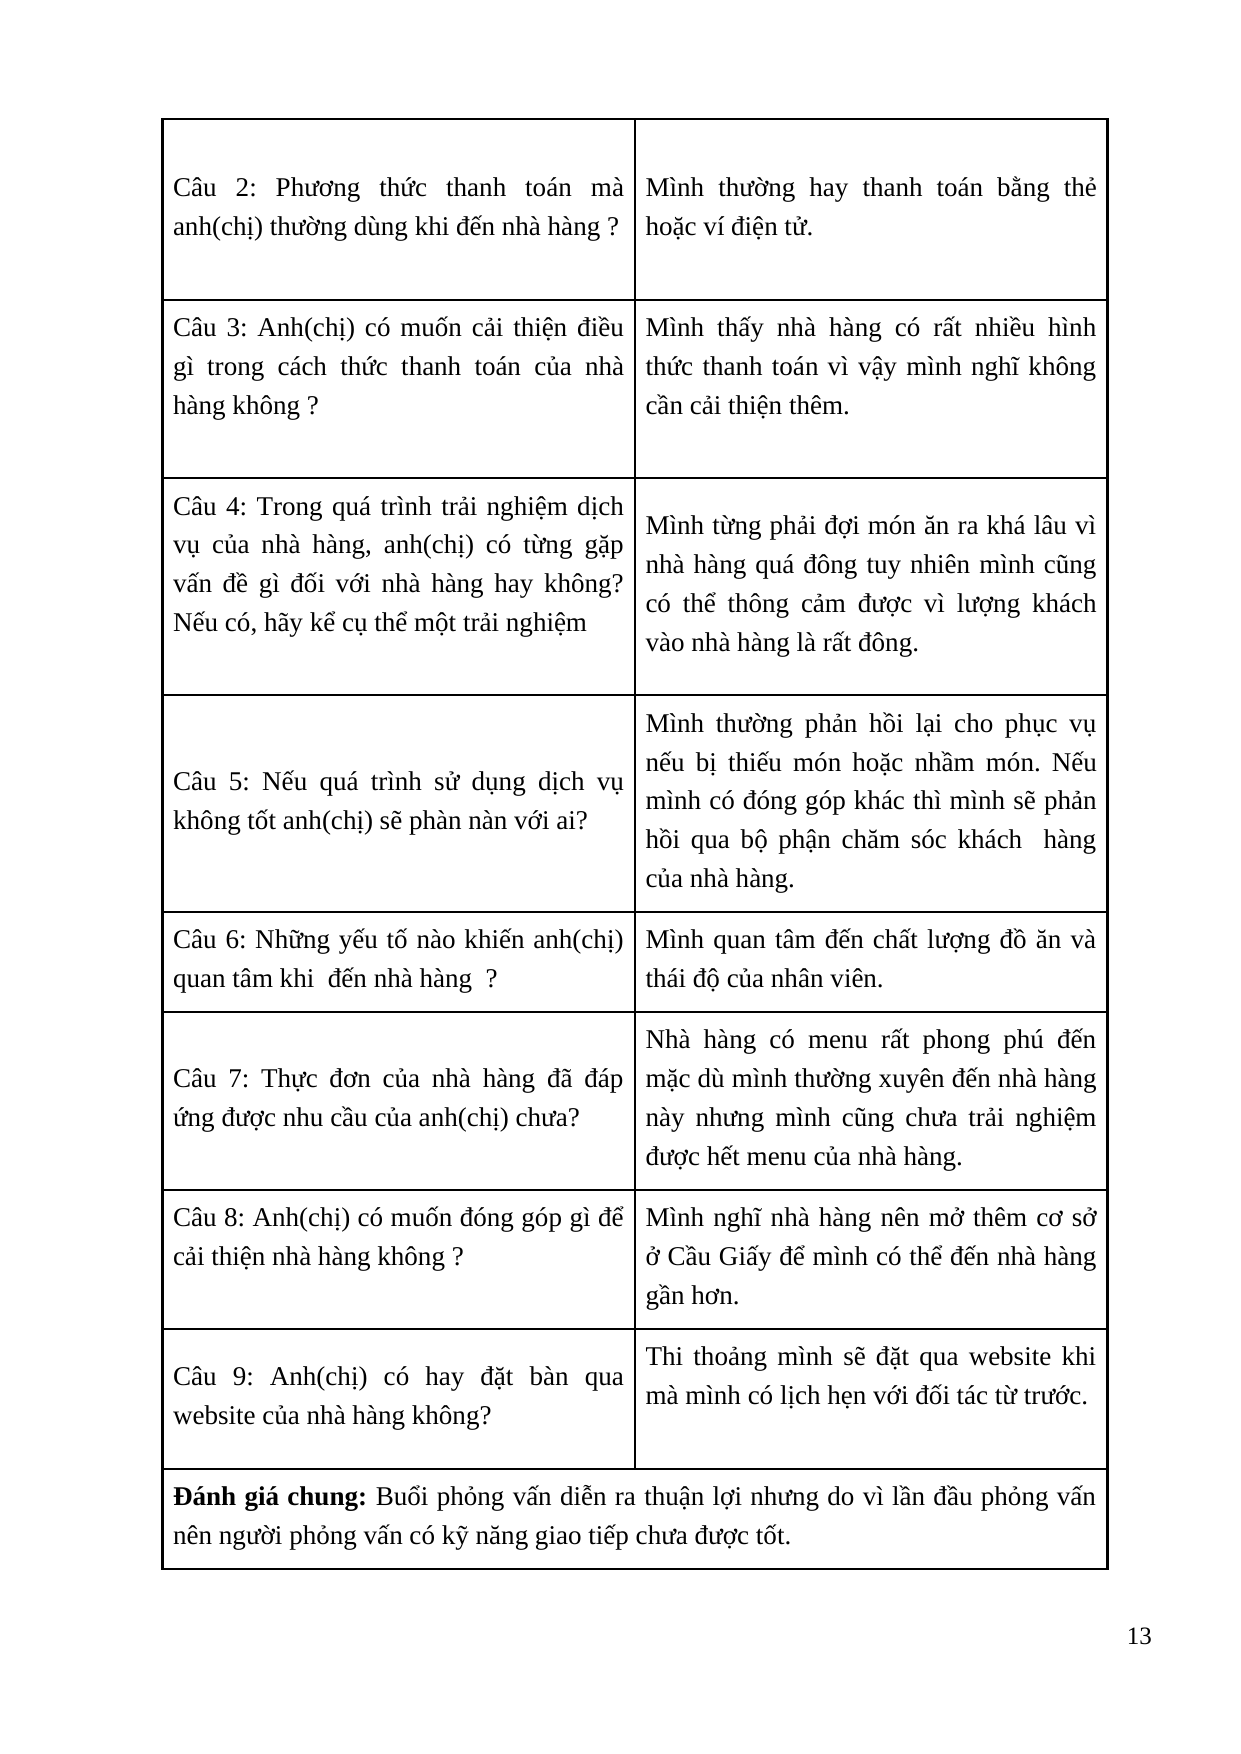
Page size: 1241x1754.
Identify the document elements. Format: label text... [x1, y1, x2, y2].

table_cell Đánh giá chung: Buổi phỏng vấn diễn ra thuận lợi nhưng do vì lần đầu phỏng vấn nên người phỏng vấn có kỹ năng giao tiếp chưa được tốt. [164, 1470, 1106, 1567]
table_cell Mình thường phản hồi lại cho phục vụ nếu bị thiếu món hoặc nhầm món. Nếu mình có đóng góp khác thì mình sẽ phản hồi qua bộ phận chăm sóc khách hàng của nhà hàng. [636, 696, 1106, 911]
table_cell Câu 8: Anh(chị) có muốn đóng góp gì để cải thiện nhà hàng không ? [164, 1191, 634, 1328]
table_cell Câu 3: Anh(chị) có muốn cải thiện điều gì trong cách thức thanh toán của nhà hàng không ? [164, 301, 634, 477]
table_cell Thi thoảng mình sẽ đặt qua website khi mà mình có lịch hẹn với đối tác từ trước. [636, 1330, 1106, 1467]
table_cell Nhà hàng có menu rất phong phú đến mặc dù mình thường xuyên đến nhà hàng này nhưng mình cũng chưa trải nghiệm được hết menu của nhà hàng. [636, 1013, 1106, 1188]
table_cell Mình thường hay thanh toán bằng thẻ hoặc ví điện tử. [636, 120, 1106, 299]
table_cell Câu 4: Trong quá trình trải nghiệm dịch vụ của nhà hàng, anh(chị) có từng gặp vấn đề gì đối với nhà hàng hay không? Nếu có, hãy kể cụ thể một trải nghiệm [164, 479, 634, 694]
table_cell Mình từng phải đợi món ăn ra khá lâu vì nhà hàng quá đông tuy nhiên mình cũng có thể thông cảm được vì lượng khách vào nhà hàng là rất đông. [636, 479, 1106, 694]
table_cell Mình thấy nhà hàng có rất nhiều hình thức thanh toán vì vậy mình nghĩ không cần cải thiện thêm. [636, 301, 1106, 477]
table_cell Câu 2: Phương thức thanh toán mà anh(chị) thường dùng khi đến nhà hàng ? [164, 120, 634, 299]
table_cell Câu 9: Anh(chị) có hay đặt bàn qua website của nhà hàng không? [164, 1330, 634, 1467]
table_cell Mình nghĩ nhà hàng nên mở thêm cơ sở ở Cầu Giấy để mình có thể đến nhà hàng gần hơn. [636, 1191, 1106, 1328]
table_cell Câu 5: Nếu quá trình sử dụng dịch vụ không tốt anh(chị) sẽ phàn nàn với ai? [164, 696, 634, 911]
table_cell Câu 7: Thực đơn của nhà hàng đã đáp ứng được nhu cầu của anh(chị) chưa? [164, 1013, 634, 1188]
table_cell Mình quan tâm đến chất lượng đồ ăn và thái độ của nhân viên. [636, 913, 1106, 1011]
table_cell Câu 6: Những yếu tố nào khiến anh(chị) quan tâm khi đến nhà hàng ? [164, 913, 634, 1011]
